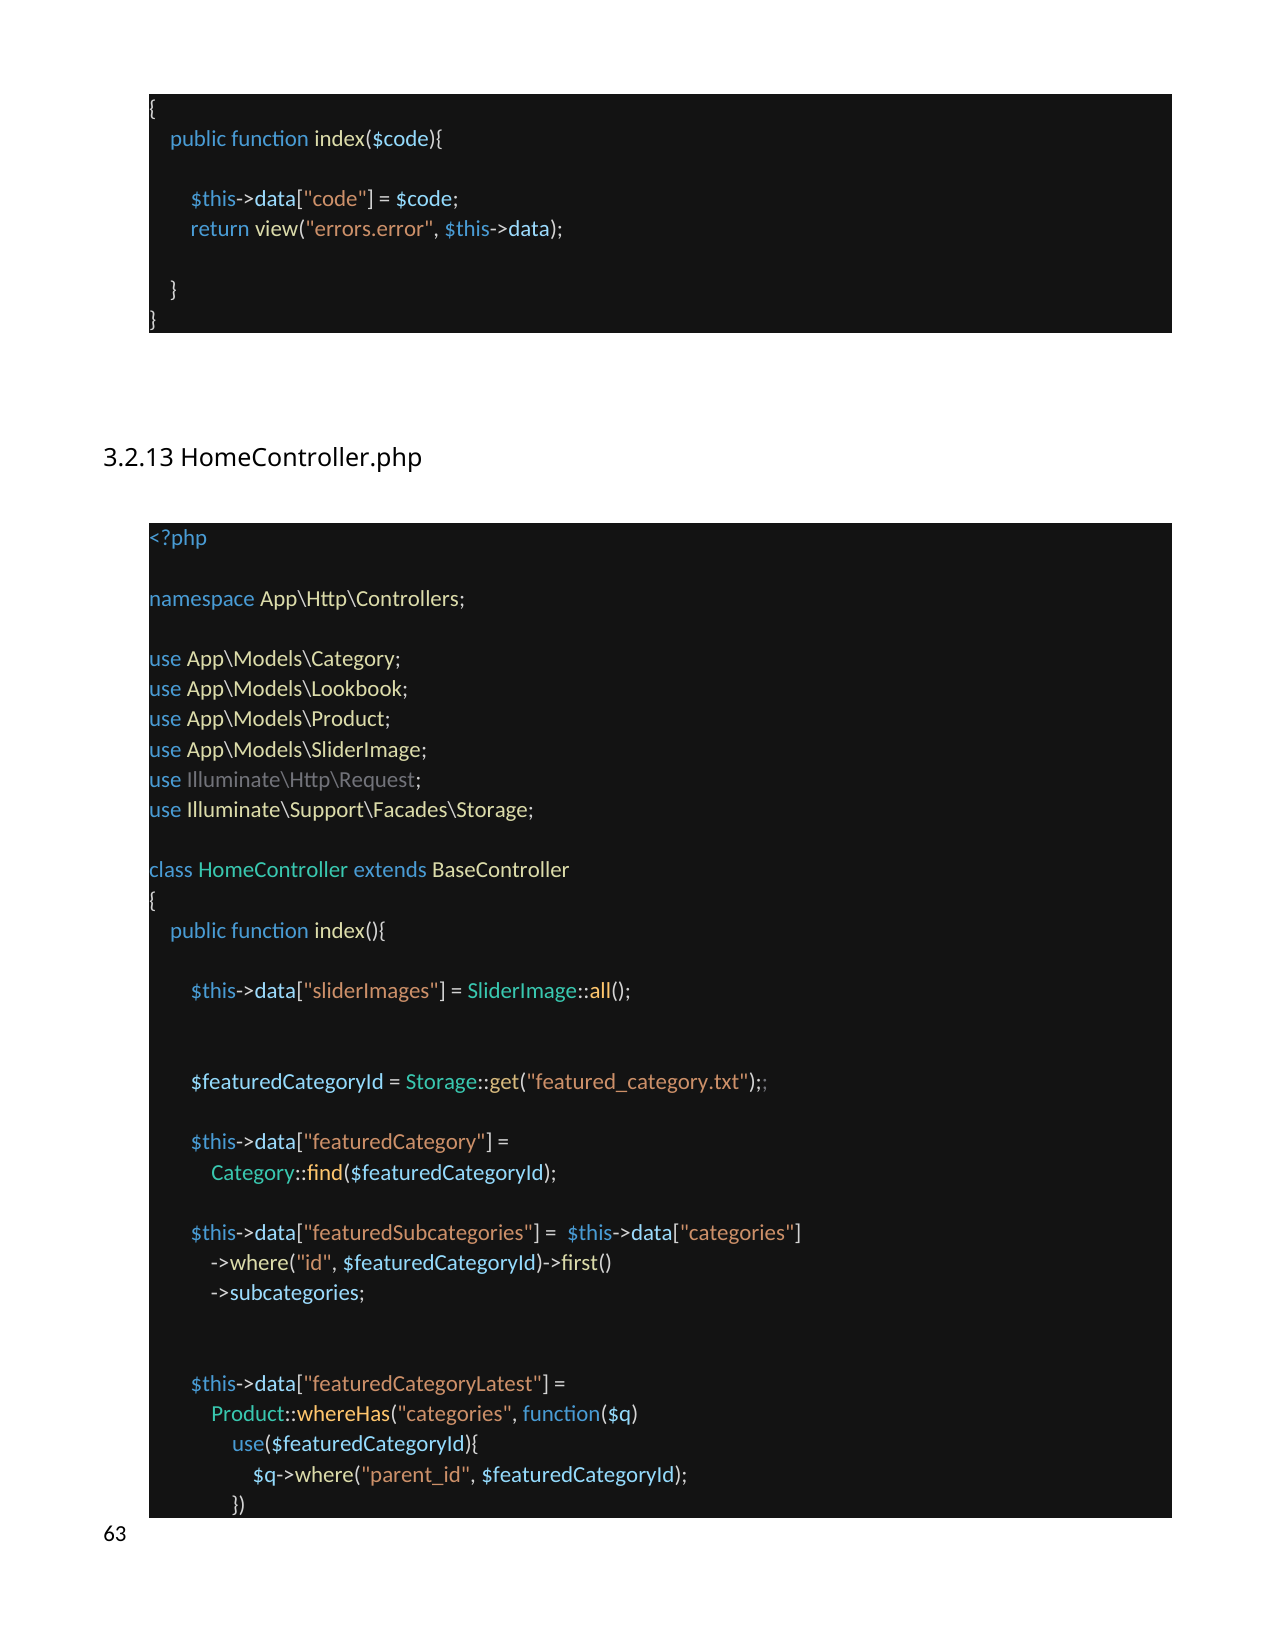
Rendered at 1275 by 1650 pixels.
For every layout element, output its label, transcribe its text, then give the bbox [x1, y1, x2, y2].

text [149, 94, 1172, 333]
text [149, 523, 1172, 1518]
subtitle 3.2.13 HomeController.php [103, 439, 1172, 474]
